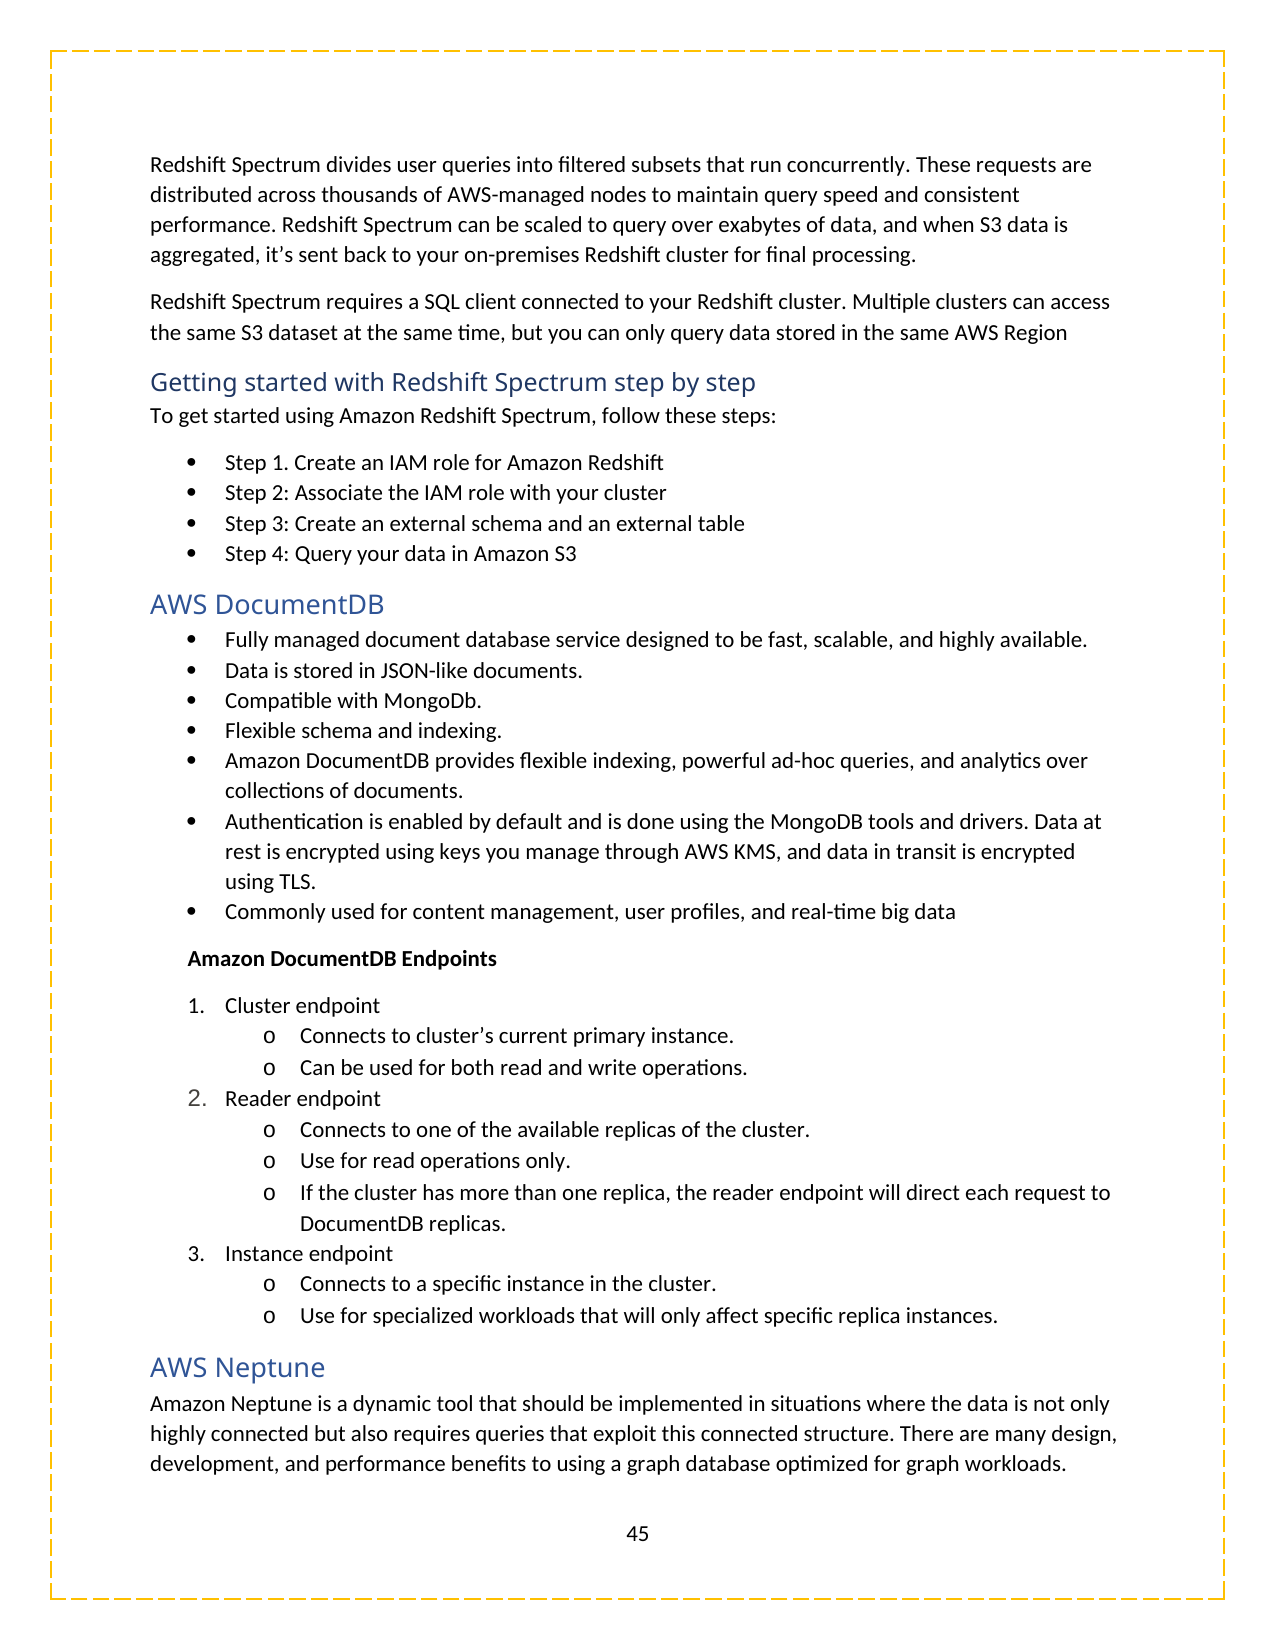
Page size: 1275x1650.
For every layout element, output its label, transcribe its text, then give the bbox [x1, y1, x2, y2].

list Step 4: Query your data in Amazon S3 [187, 539, 1125, 567]
text Redshift Spectrum requires a SQL client connected to your Redshift cluster. Multiple clusters can access the same S3 dataset at the same time, but you can only query data stored in the same AWS Region [150, 287, 1125, 346]
text Redshift Spectrum divides user queries into filtered subsets that run concurrently. These requests are distributed across thousands of AWS-managed nodes to maintain query speed and consistent performance. Redshift Spectrum can be scaled to query over exabytes of data, and when S3 data is aggregated, it’s sent back to your on-premises Redshift cluster for final processing. [150, 150, 1125, 269]
subtitle Getting started with Redshift Spectrum step by step [150, 364, 1125, 399]
list Connects to one of the available replicas of the cluster. [262, 1115, 1125, 1144]
list Can be used for both read and write operations. [262, 1053, 1125, 1082]
list Step 2: Associate the IAM role with your cluster [187, 478, 1125, 506]
list Cluster endpoint [187, 991, 1125, 1019]
list Fully managed document database service designed to be fast, scalable, and highly available. [187, 626, 1125, 653]
list Use for specialized workloads that will only affect specific replica instances. [262, 1301, 1125, 1330]
subtitle AWS DocumentDB [150, 586, 1125, 623]
list Commonly used for content management, user profiles, and real-time big data [187, 897, 1125, 925]
list Amazon DocumentDB provides flexible indexing, powerful ad-hoc queries, and analytics over collections of documents. [187, 746, 1125, 804]
list Authentication is enabled by default and is done using the MongoDB tools and drivers. Data at rest is encrypted using keys you manage through AWS KMS, and data in transit is encrypted using TLS. [187, 807, 1125, 895]
list If the cluster has more than one replica, the reader endpoint will direct each request to DocumentDB replicas. [262, 1178, 1125, 1237]
list Instance endpoint [187, 1239, 1125, 1267]
list Data is stored in JSON-like documents. [187, 656, 1125, 684]
list Flexible schema and indexing. [187, 716, 1125, 744]
list Connects to a specific instance in the cluster. [262, 1269, 1125, 1298]
text Amazon DocumentDB Endpoints [187, 944, 1125, 972]
text Amazon Neptune is a dynamic tool that should be implemented in situations where the data is not only highly connected but also requires queries that exploit this connected structure. There are many design, development, and performance benefits to using a graph database optimized for graph workloads. [150, 1389, 1125, 1477]
list Use for read operations only. [262, 1146, 1125, 1175]
list Reader endpoint [187, 1084, 1125, 1112]
list Compatible with MongoDb. [187, 686, 1125, 714]
subtitle AWS Neptune [150, 1349, 1125, 1386]
list Step 1. Create an IAM role for Amazon Redshift [187, 448, 1125, 476]
list Step 3: Create an external schema and an external table [187, 509, 1125, 537]
list Connects to cluster’s current primary instance. [262, 1021, 1125, 1051]
text To get started using Amazon Redshift Spectrum, follow these steps: [150, 401, 1125, 429]
